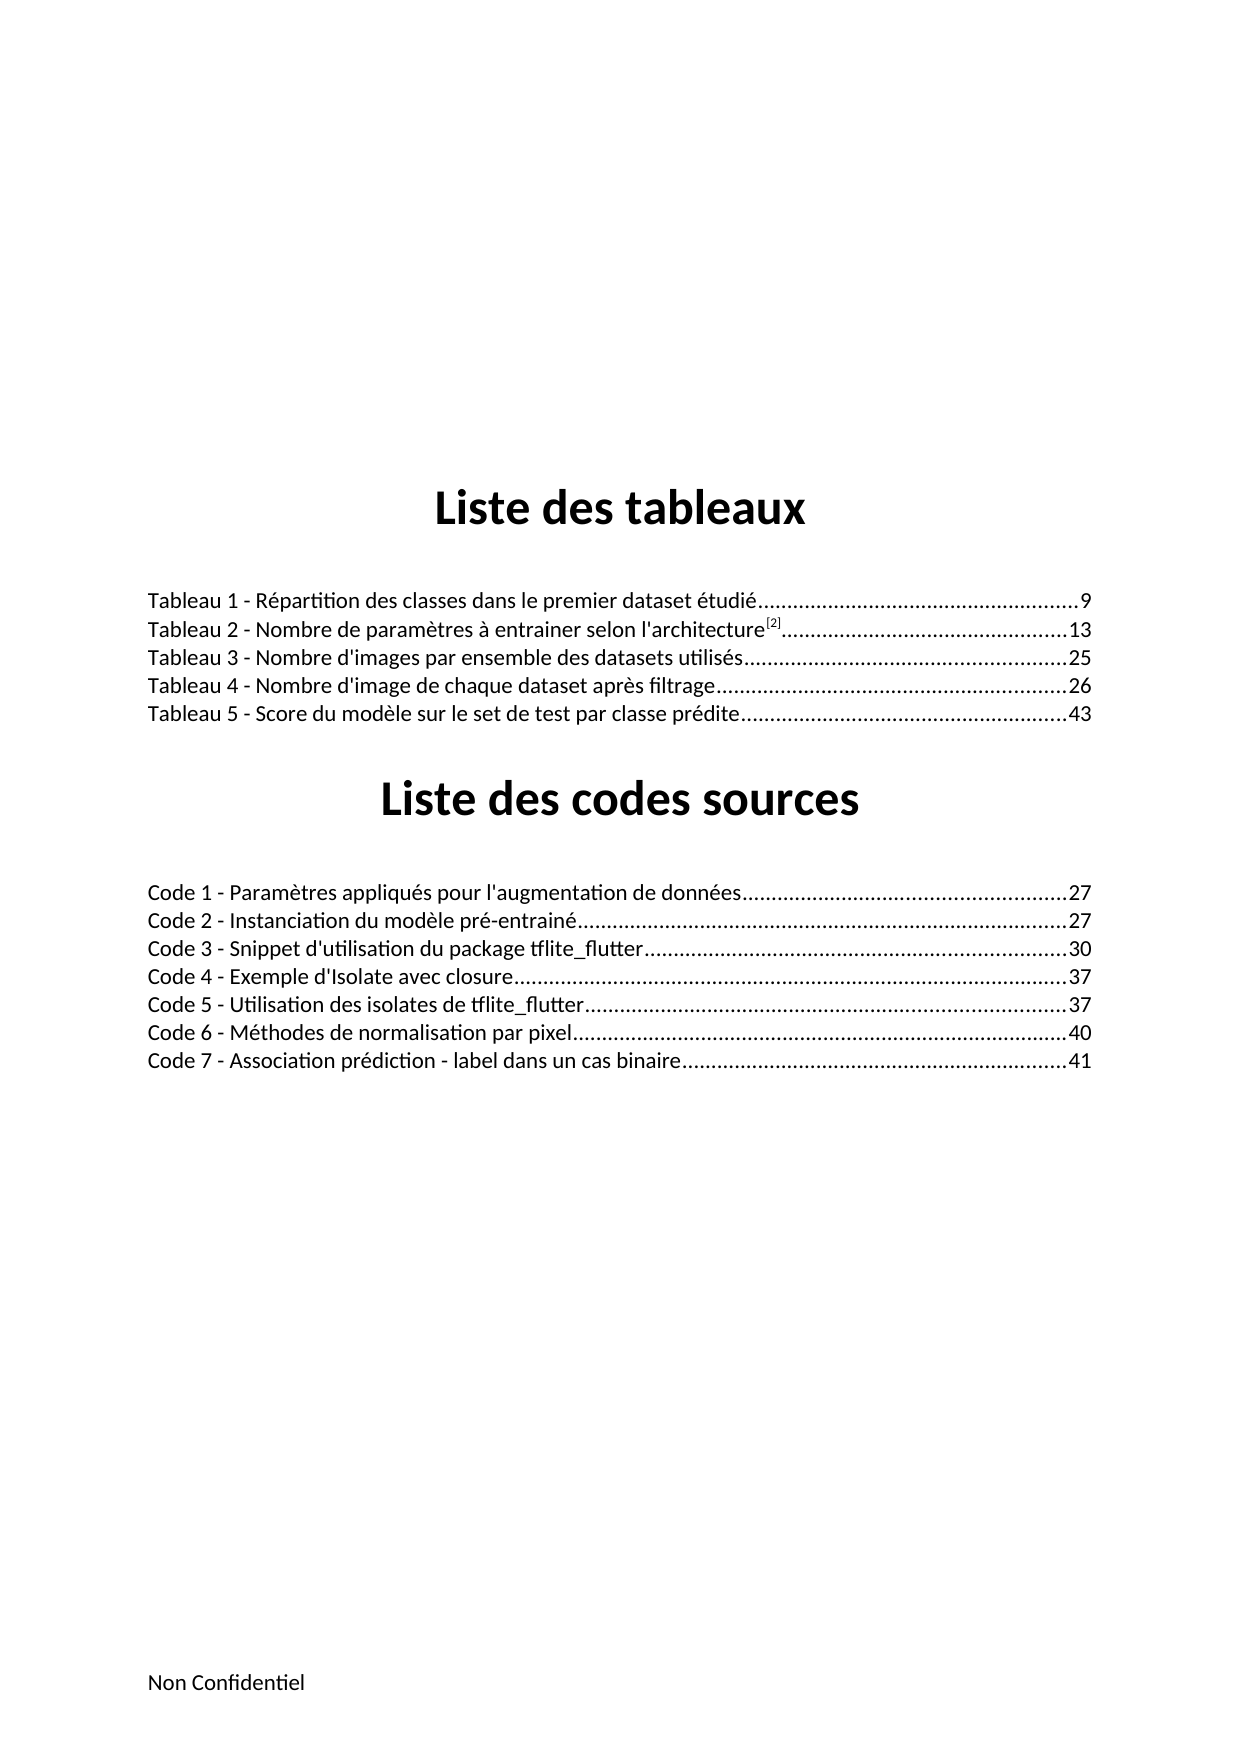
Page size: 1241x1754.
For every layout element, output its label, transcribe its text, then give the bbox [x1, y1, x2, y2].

text Liste des codes sources [148, 767, 1093, 828]
text Tableau 1 - Répartition des classes dans le premier dataset étudié 9 [148, 587, 1093, 615]
text Tableau 3 - Nombre d'images par ensemble des datasets utilisés 25 [148, 643, 1093, 671]
text Code 7 - Association prédiction - label dans un cas binaire 41 [148, 1046, 1093, 1074]
text Tableau 2 - Nombre de paramètres à entrainer selon l'architecture[2] 13 [148, 615, 1093, 643]
text Code 3 - Snippet d'utilisation du package tflite_flutter 30 [148, 934, 1093, 962]
text Code 2 - Instanciation du modèle pré-entrainé 27 [148, 906, 1093, 934]
text Liste des tableaux [148, 476, 1093, 537]
text Tableau 5 - Score du modèle sur le set de test par classe prédite 43 [148, 699, 1093, 727]
text Code 4 - Exemple d'Isolate avec closure 37 [148, 962, 1093, 990]
text Tableau 4 - Nombre d'image de chaque dataset après filtrage 26 [148, 671, 1093, 699]
text Code 1 - Paramètres appliqués pour l'augmentation de données 27 [148, 878, 1093, 906]
text Code 6 - Méthodes de normalisation par pixel 40 [148, 1018, 1093, 1046]
text Code 5 - Utilisation des isolates de tflite_flutter 37 [148, 990, 1093, 1018]
